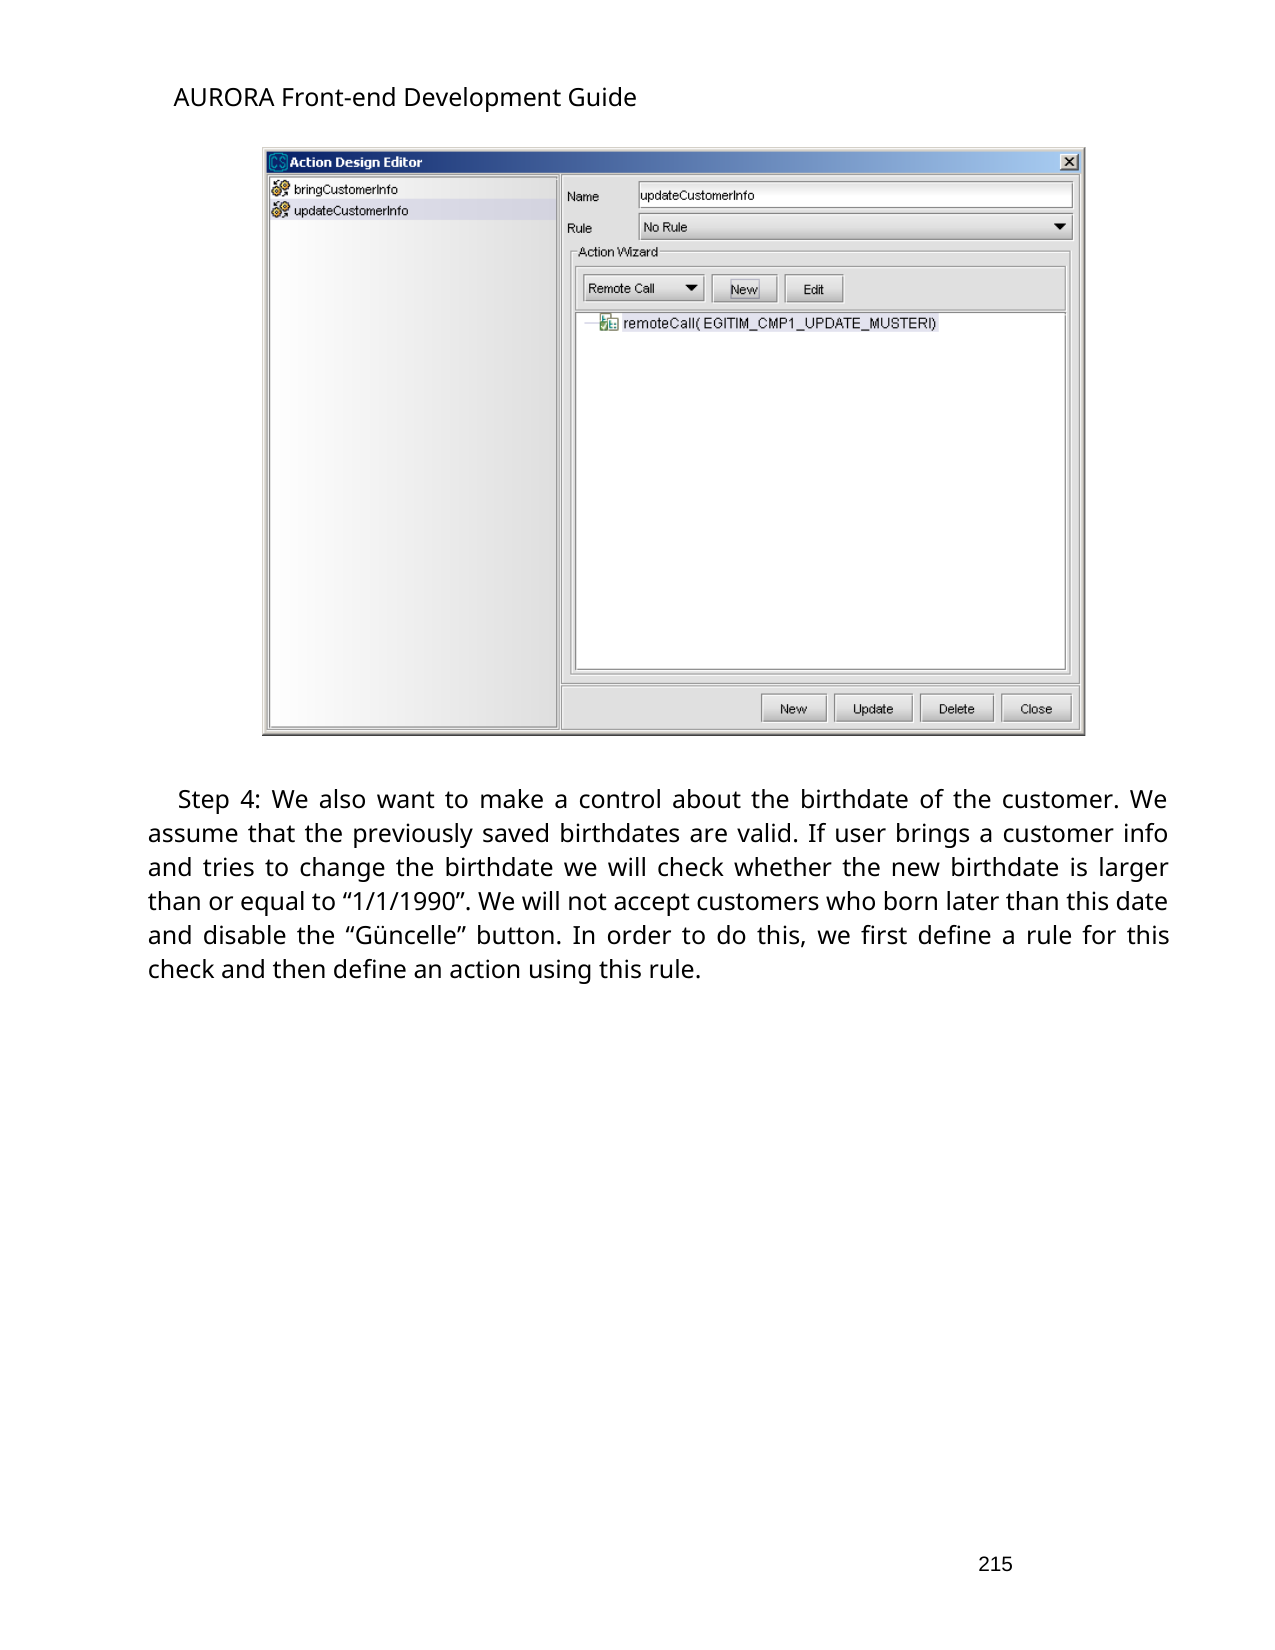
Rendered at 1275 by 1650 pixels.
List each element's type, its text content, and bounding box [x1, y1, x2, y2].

text Step 4: We also want to make a control about the birthdate of the customer. We assume that the previously saved birthdates are valid. If user brings a customer info and tries to change the birthdate we will check whether the new birthdate is larger than or equal to “1/1/1990”. We will not accept customers who born later than this date and disable the “Güncelle” button. In order to do this, we first define a rule for this check and then define an action using this rule. [148, 782, 1170, 986]
picture [262, 147, 1086, 736]
